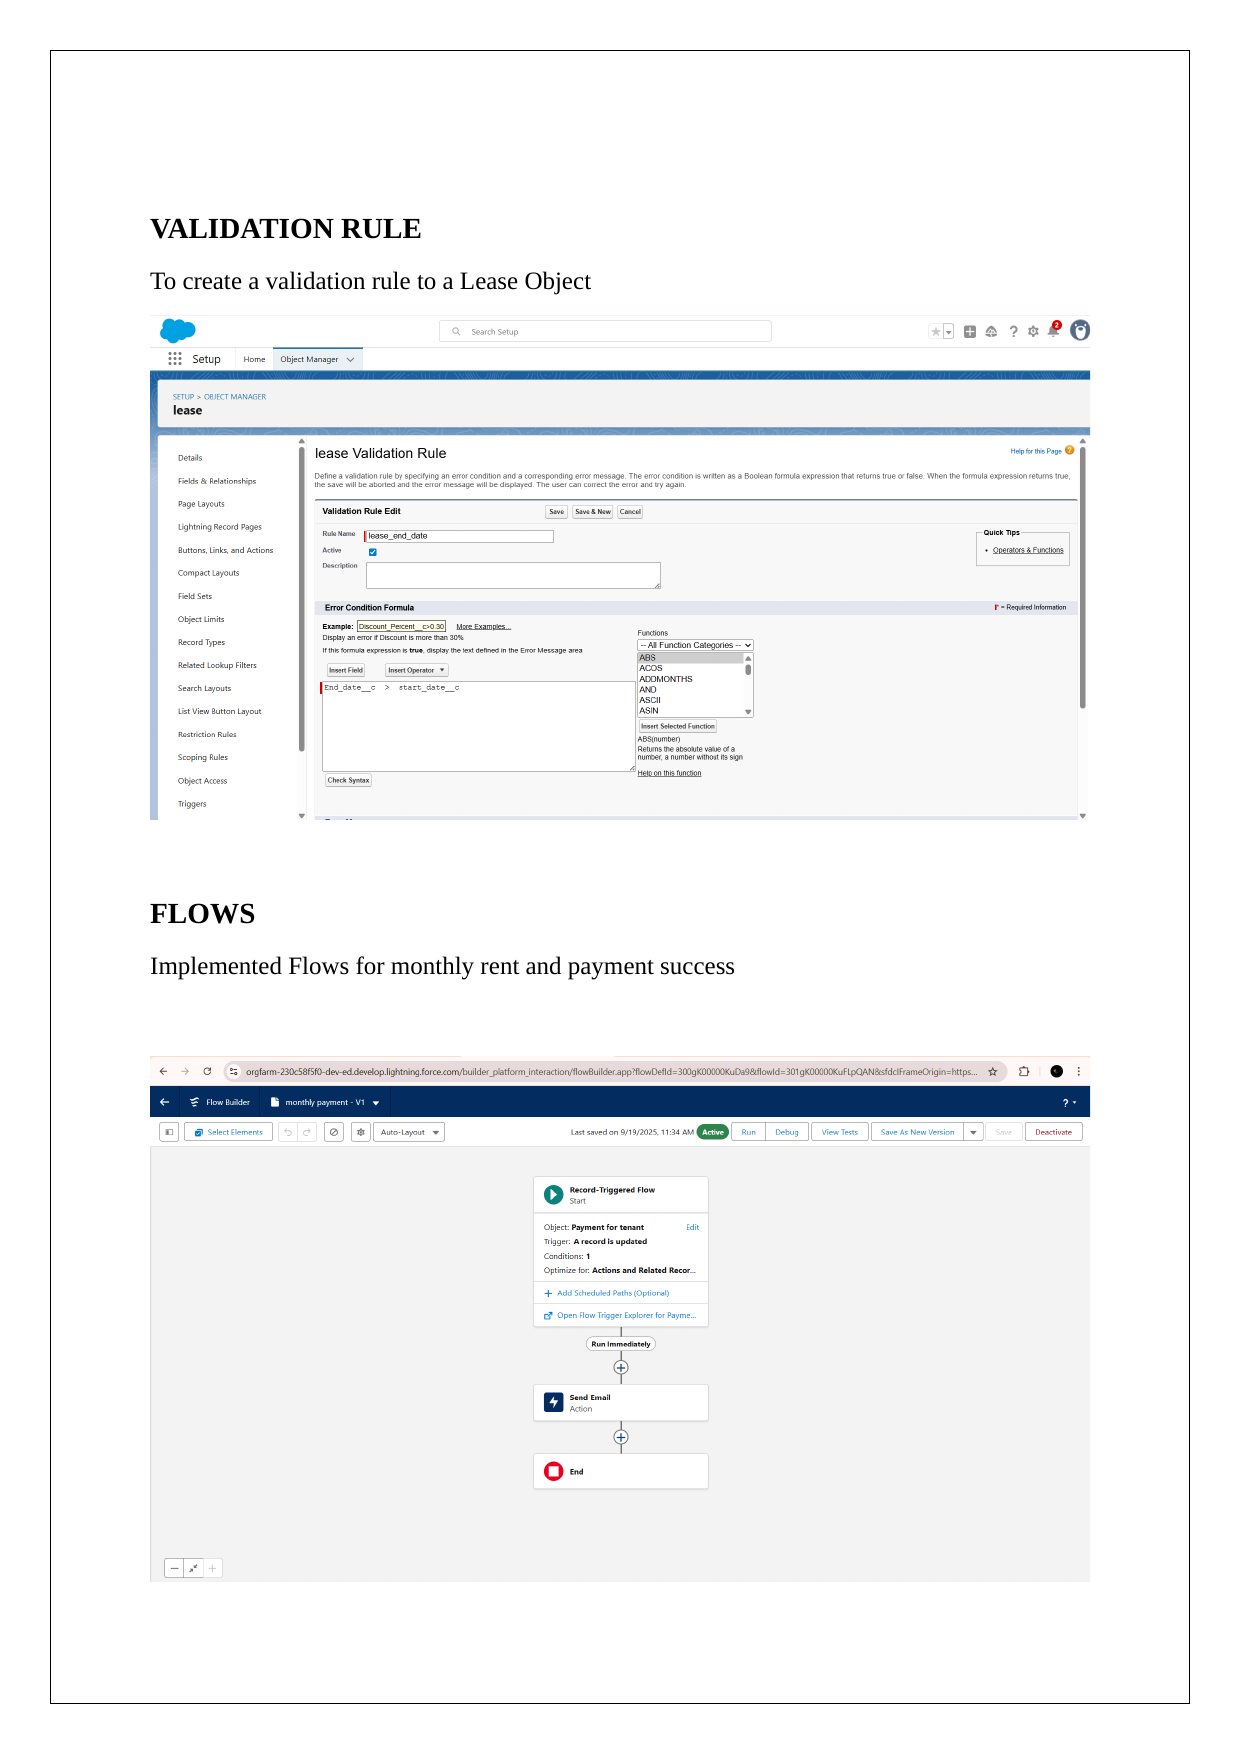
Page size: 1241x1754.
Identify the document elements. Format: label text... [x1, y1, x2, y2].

picture [150, 1056, 1091, 1582]
text To create a validation rule to a Lease Object [150, 266, 1090, 295]
text VALIDATION RULE [150, 211, 1090, 244]
picture [150, 315, 1091, 820]
text FLOWS [150, 896, 1090, 930]
text Implemented Flows for monthly rent and payment success [150, 951, 1090, 980]
